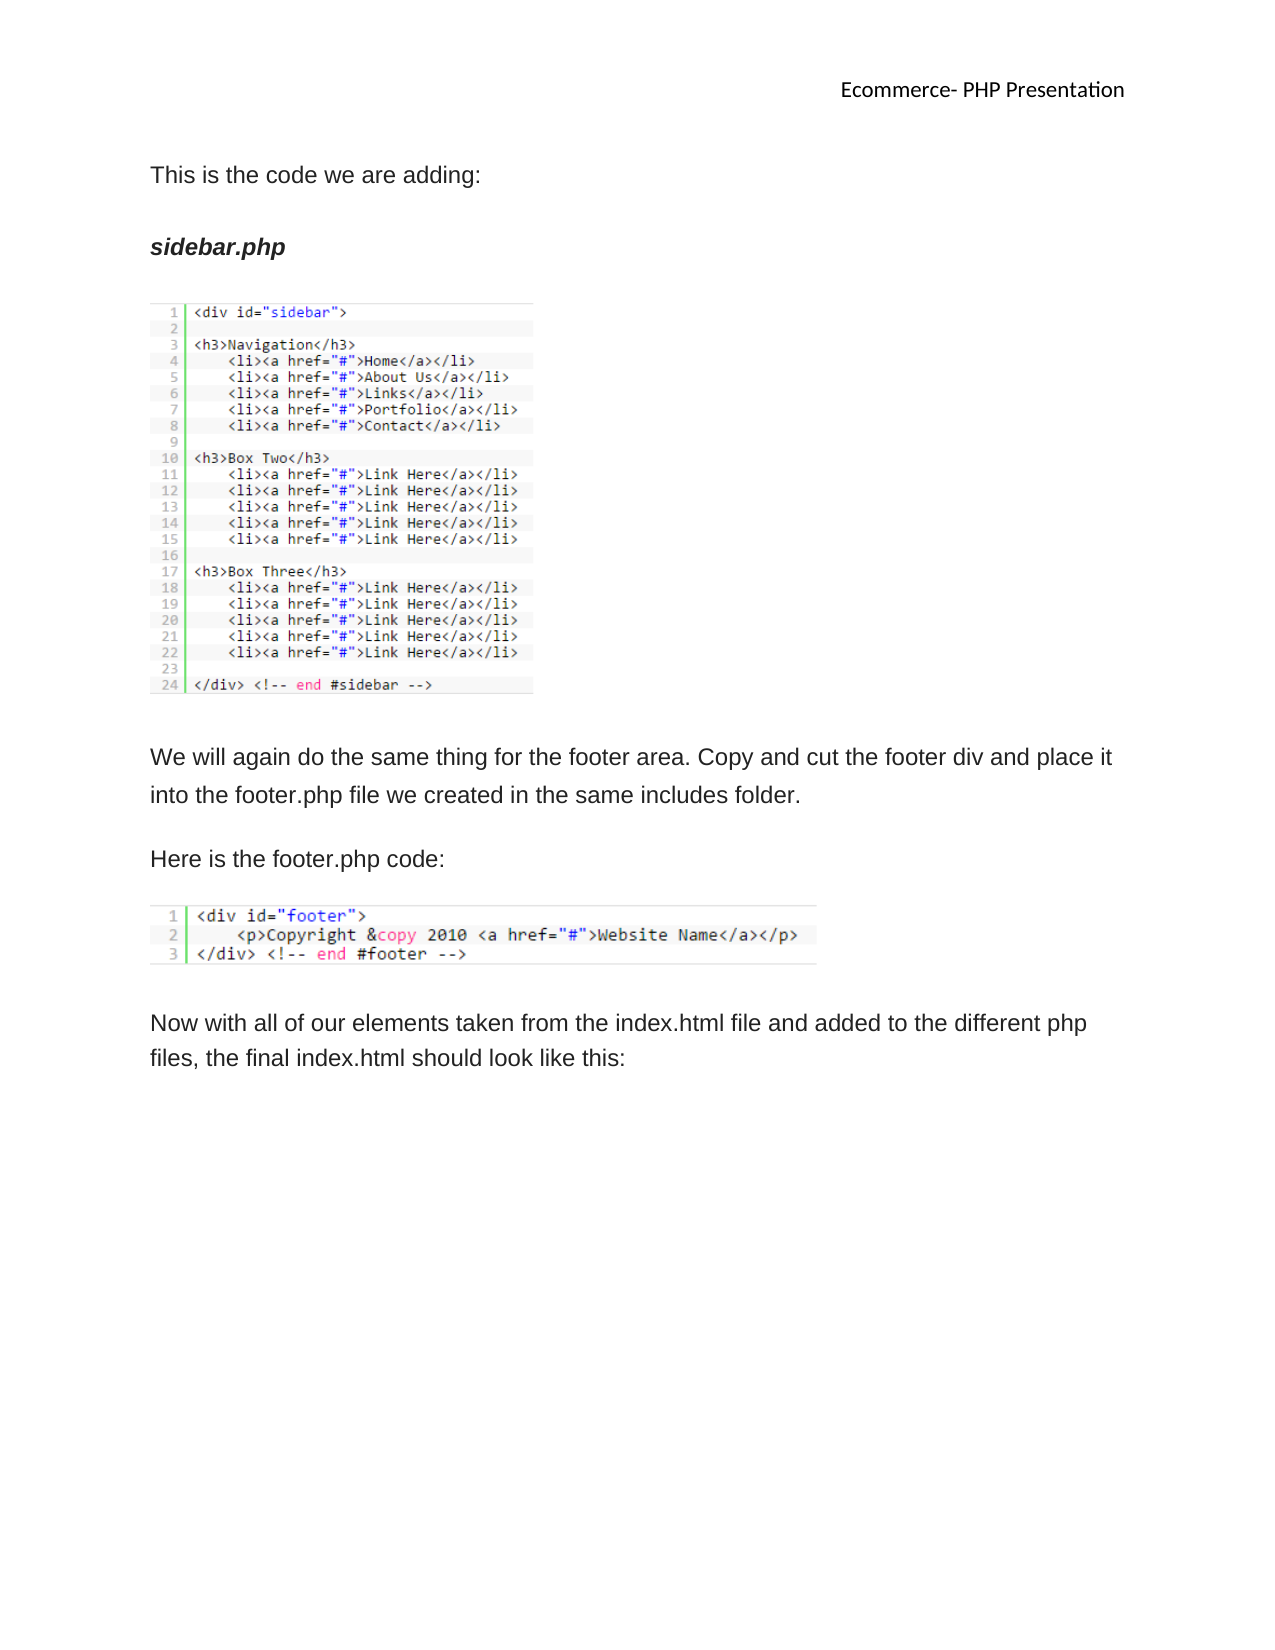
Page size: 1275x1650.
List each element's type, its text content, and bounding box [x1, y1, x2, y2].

text We will again do the same thing for the footer area. Copy and cut the footer div and place it into the footer.php file we created in the same includes folder. [150, 731, 1125, 809]
text Now with all of our elements taken from the index.html file and added to the different php files, the final index.html should look like this: [150, 1001, 1125, 1071]
picture [150, 294, 534, 707]
text This is the code we are adding: [150, 150, 1125, 189]
subtitle sidebar.php [150, 222, 1125, 261]
picture [150, 897, 817, 977]
text Here is the footer.php code: [150, 834, 1125, 873]
